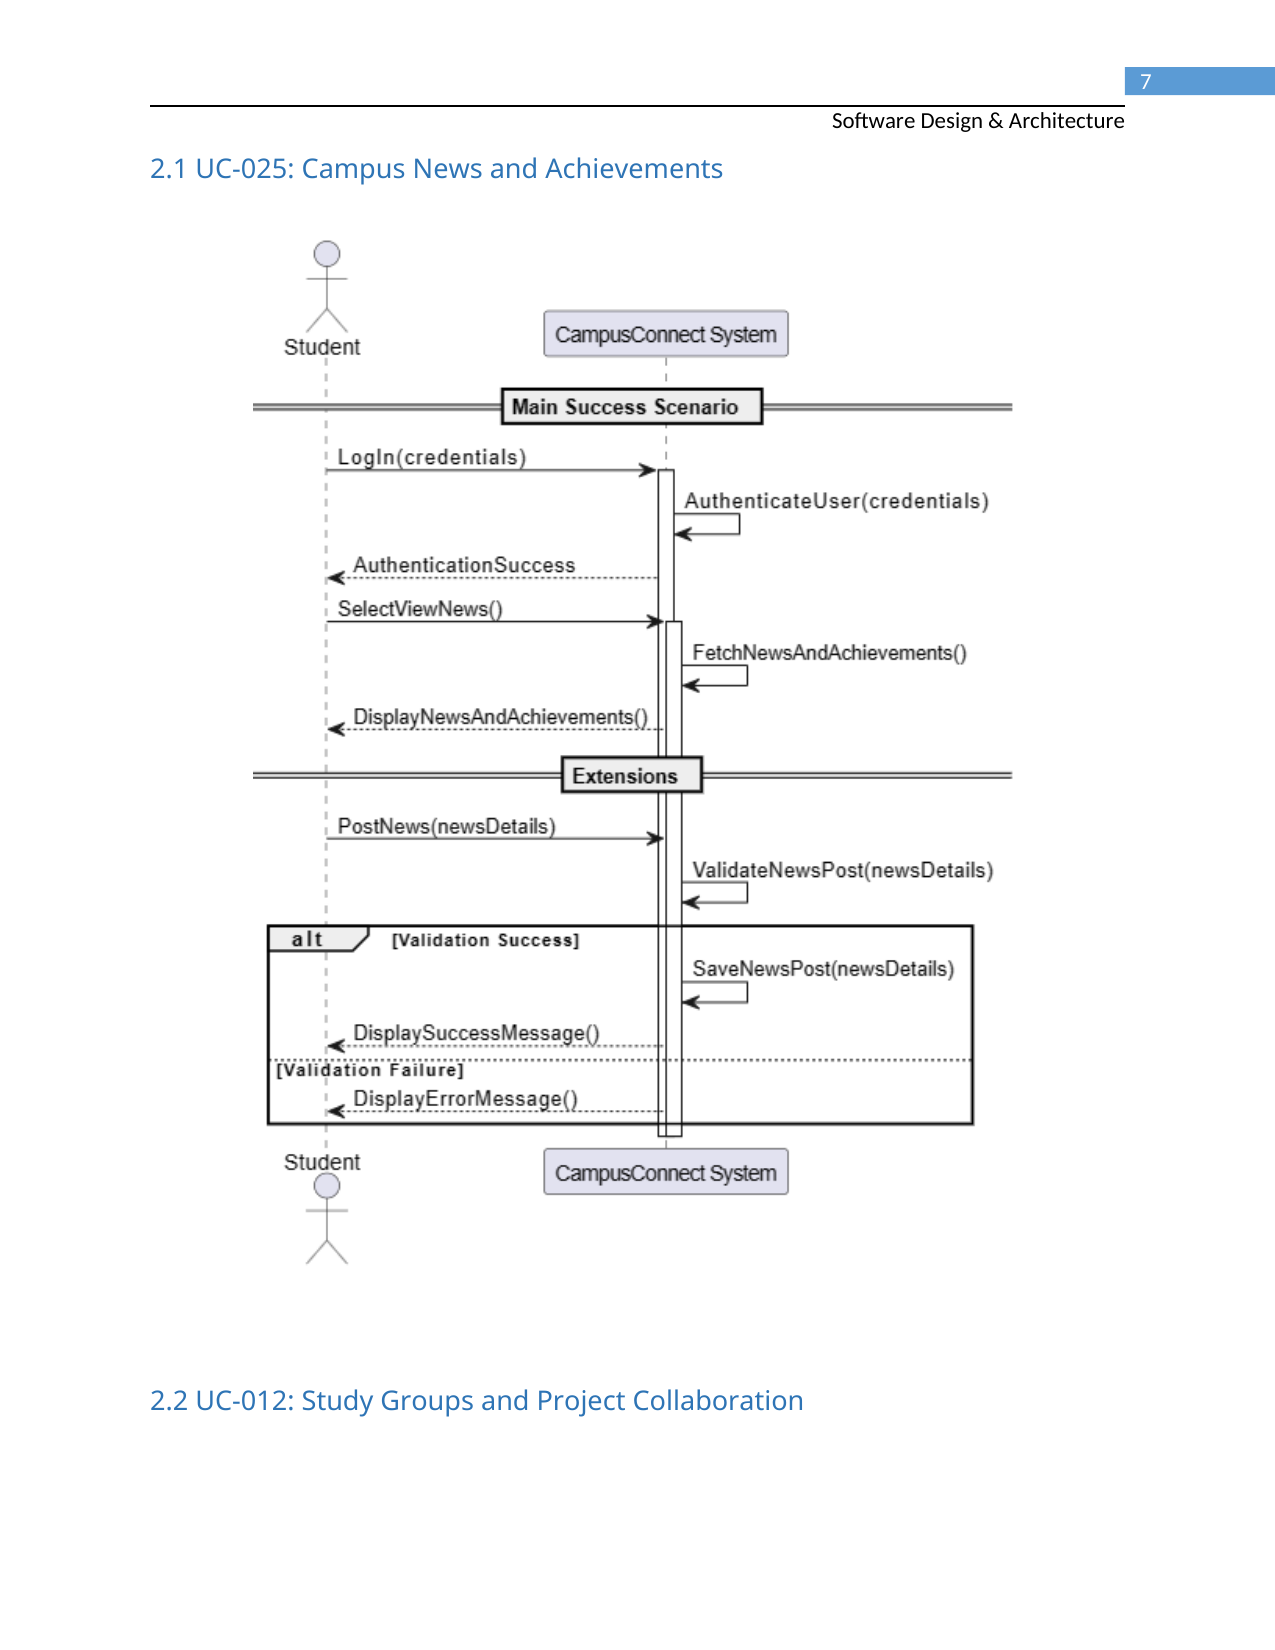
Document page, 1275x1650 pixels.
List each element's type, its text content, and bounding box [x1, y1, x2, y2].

picture [253, 233, 1022, 1275]
subtitle 2.2 UC-012: Study Groups and Project Collaboration [150, 1381, 1125, 1418]
subtitle 2.1 UC-025: Campus News and Achievements [150, 150, 1125, 187]
